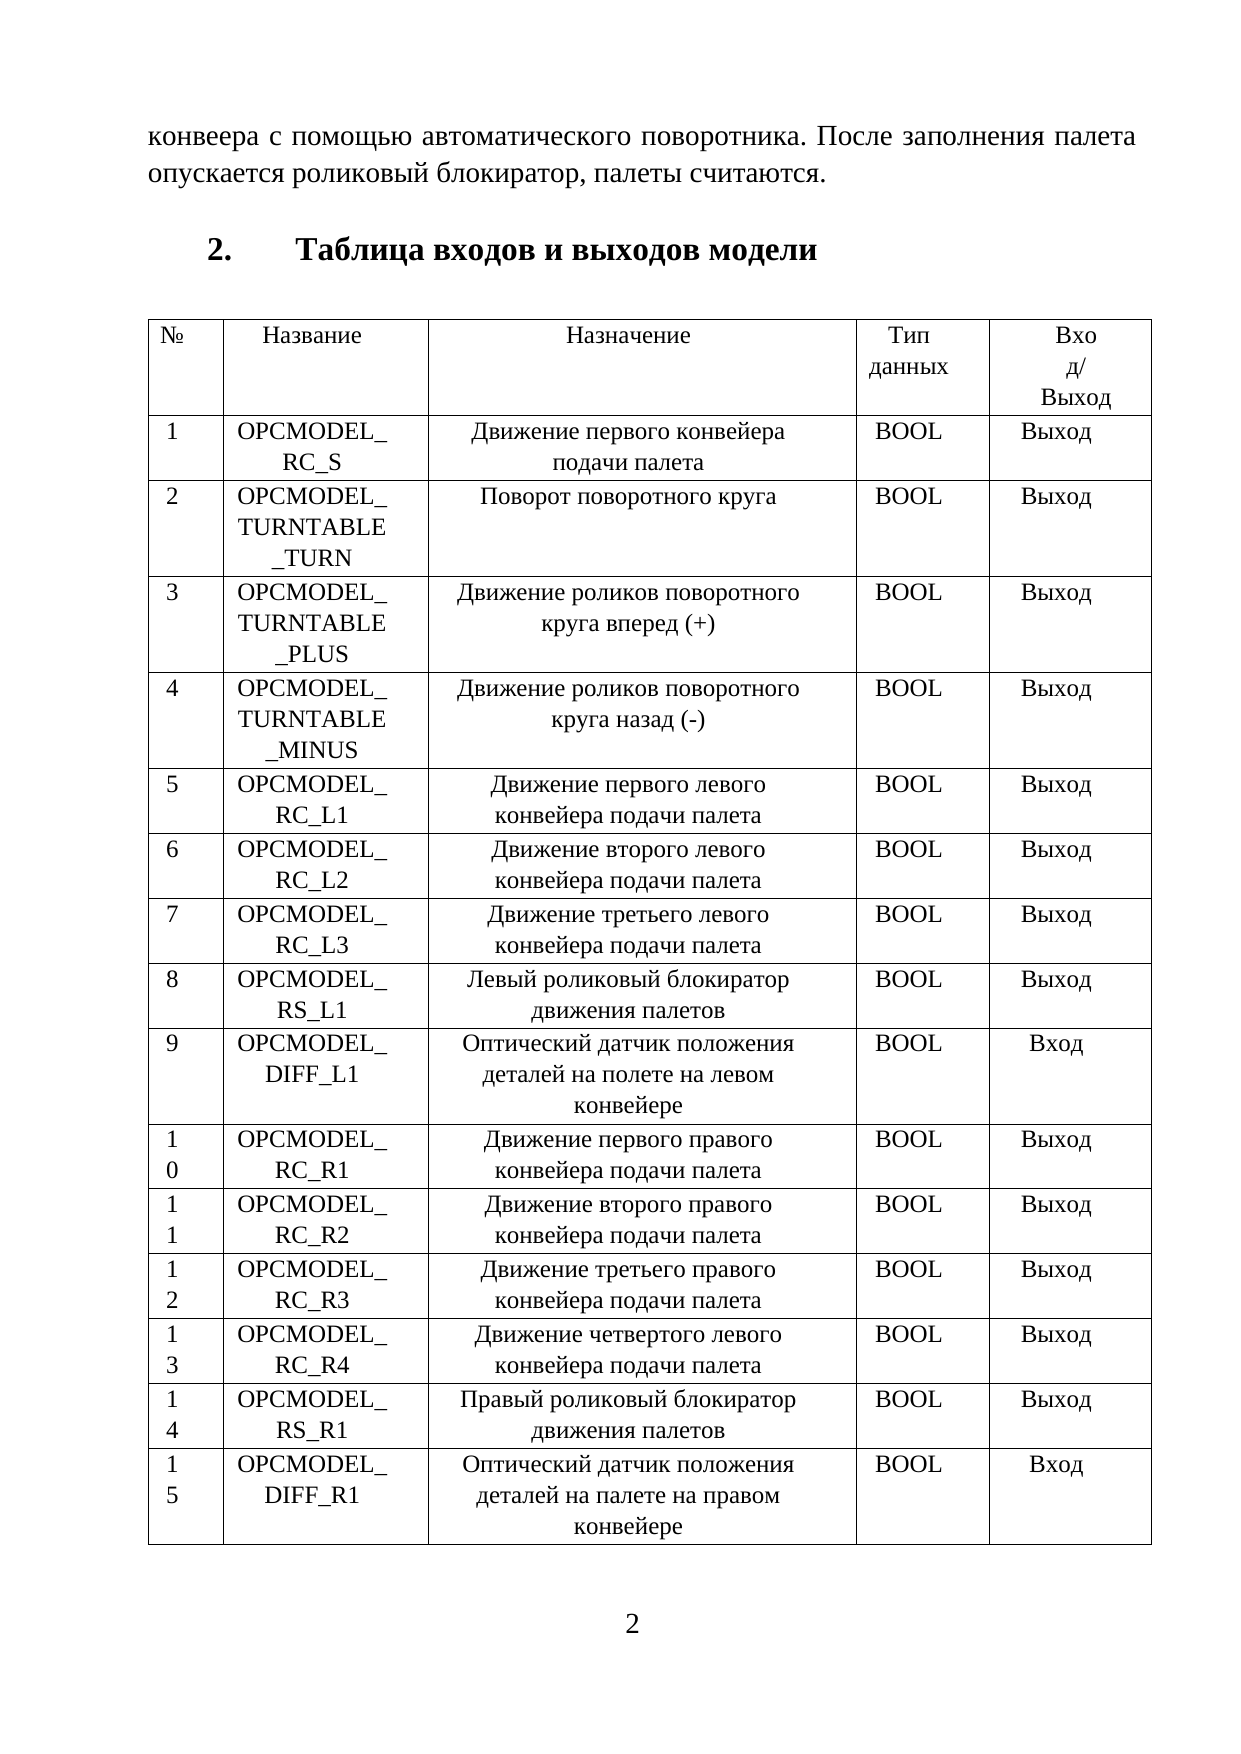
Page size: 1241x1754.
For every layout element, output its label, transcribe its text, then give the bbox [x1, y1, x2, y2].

table_cell 4 [149, 673, 223, 768]
table_cell 11 [149, 1189, 223, 1253]
table_cell BOOL [857, 481, 989, 576]
table_cell BOOL [857, 1384, 989, 1448]
table_cell Движение первого конвейера подачи палета [429, 416, 856, 480]
table_cell OPCMODEL_RC_L2 [224, 834, 428, 898]
table_header Название [224, 320, 428, 415]
table_cell 2 [149, 481, 223, 576]
table_cell Движение четвертого левого конвейера подачи палета [429, 1319, 856, 1383]
table_header Вход/Выход [990, 320, 1151, 415]
table_cell OPCMODEL_TURNTABLE_PLUS [224, 577, 428, 672]
table_cell OPCMODEL_RS_R1 [224, 1384, 428, 1448]
table_header Тип данных [857, 320, 989, 415]
table_cell 6 [149, 834, 223, 898]
table_cell Движение второго правого конвейера подачи палета [429, 1189, 856, 1253]
table_cell 13 [149, 1319, 223, 1383]
table_cell 3 [149, 577, 223, 672]
table_cell OPCMODEL_RC_L1 [224, 769, 428, 833]
table_cell Выход [990, 1254, 1151, 1318]
table_cell BOOL [857, 899, 989, 963]
table_cell Выход [990, 1319, 1151, 1383]
table_cell Движение второго левого конвейера подачи палета [429, 834, 856, 898]
table_cell OPCMODEL_RC_L3 [224, 899, 428, 963]
table_cell 15 [149, 1449, 223, 1544]
table_cell Движение роликов поворотного круга назад (-) [429, 673, 856, 768]
table_cell Выход [990, 481, 1151, 576]
table_cell BOOL [857, 673, 989, 768]
table_cell OPCMODEL_TURNTABLE_TURN [224, 481, 428, 576]
table_cell Вход [990, 1029, 1151, 1123]
table_cell OPCMODEL_RC_S [224, 416, 428, 480]
table_cell BOOL [857, 964, 989, 1027]
table_cell 1 [149, 416, 223, 480]
table_cell BOOL [857, 577, 989, 672]
table_cell 10 [149, 1125, 223, 1188]
table_cell BOOL [857, 1189, 989, 1253]
table_cell BOOL [857, 1125, 989, 1188]
table_cell Выход [990, 834, 1151, 898]
table_cell Оптический датчик положения деталей на палете на правом конвейере [429, 1449, 856, 1544]
subtitle Таблица входов и выходов модели [148, 230, 1117, 268]
table_cell 9 [149, 1029, 223, 1123]
table_cell Выход [990, 577, 1151, 672]
table_cell OPCMODEL_RC_R2 [224, 1189, 428, 1253]
table_cell 7 [149, 899, 223, 963]
table_cell Правый роликовый блокиратор движения палетов [429, 1384, 856, 1448]
table_cell Движение первого левого конвейера подачи палета [429, 769, 856, 833]
table_cell Выход [990, 769, 1151, 833]
table_cell Выход [990, 1125, 1151, 1188]
table_cell OPCMODEL_DIFF_R1 [224, 1449, 428, 1544]
table_cell OPCMODEL_TURNTABLE_MINUS [224, 673, 428, 768]
table_cell 8 [149, 964, 223, 1027]
table_cell Движение третьего правого конвейера подачи палета [429, 1254, 856, 1318]
table_cell BOOL [857, 769, 989, 833]
table_cell BOOL [857, 416, 989, 480]
table_cell BOOL [857, 1029, 989, 1123]
table_header № [149, 320, 223, 415]
table_header Назначение [429, 320, 856, 415]
table_cell Выход [990, 1384, 1151, 1448]
table_cell OPCMODEL_DIFF_L1 [224, 1029, 428, 1123]
table_cell Выход [990, 899, 1151, 963]
table_cell OPCMODEL_RC_R1 [224, 1125, 428, 1188]
table_cell Движение первого правого конвейера подачи палета [429, 1125, 856, 1188]
table_cell OPCMODEL_RS_L1 [224, 964, 428, 1027]
table_cell 5 [149, 769, 223, 833]
table_cell BOOL [857, 1319, 989, 1383]
table_cell Выход [990, 416, 1151, 480]
table_cell BOOL [857, 1449, 989, 1544]
table_cell BOOL [857, 834, 989, 898]
table_cell Выход [990, 673, 1151, 768]
table_cell Вход [990, 1449, 1151, 1544]
table_cell Движение третьего левого конвейера подачи палета [429, 899, 856, 963]
table_cell 14 [149, 1384, 223, 1448]
table_cell Движение роликов поворотного круга вперед (+) [429, 577, 856, 672]
table_cell 12 [149, 1254, 223, 1318]
table_cell Левый роликовый блокиратор движения палетов [429, 964, 856, 1027]
table_cell OPCMODEL_RC_R3 [224, 1254, 428, 1318]
table_cell OPCMODEL_RC_R4 [224, 1319, 428, 1383]
table_cell Выход [990, 964, 1151, 1027]
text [148, 118, 1137, 189]
table_cell BOOL [857, 1254, 989, 1318]
table_cell Выход [990, 1189, 1151, 1253]
table_cell Поворот поворотного круга [429, 481, 856, 576]
table_cell Оптический датчик положения деталей на полете на левом конвейере [429, 1029, 856, 1123]
